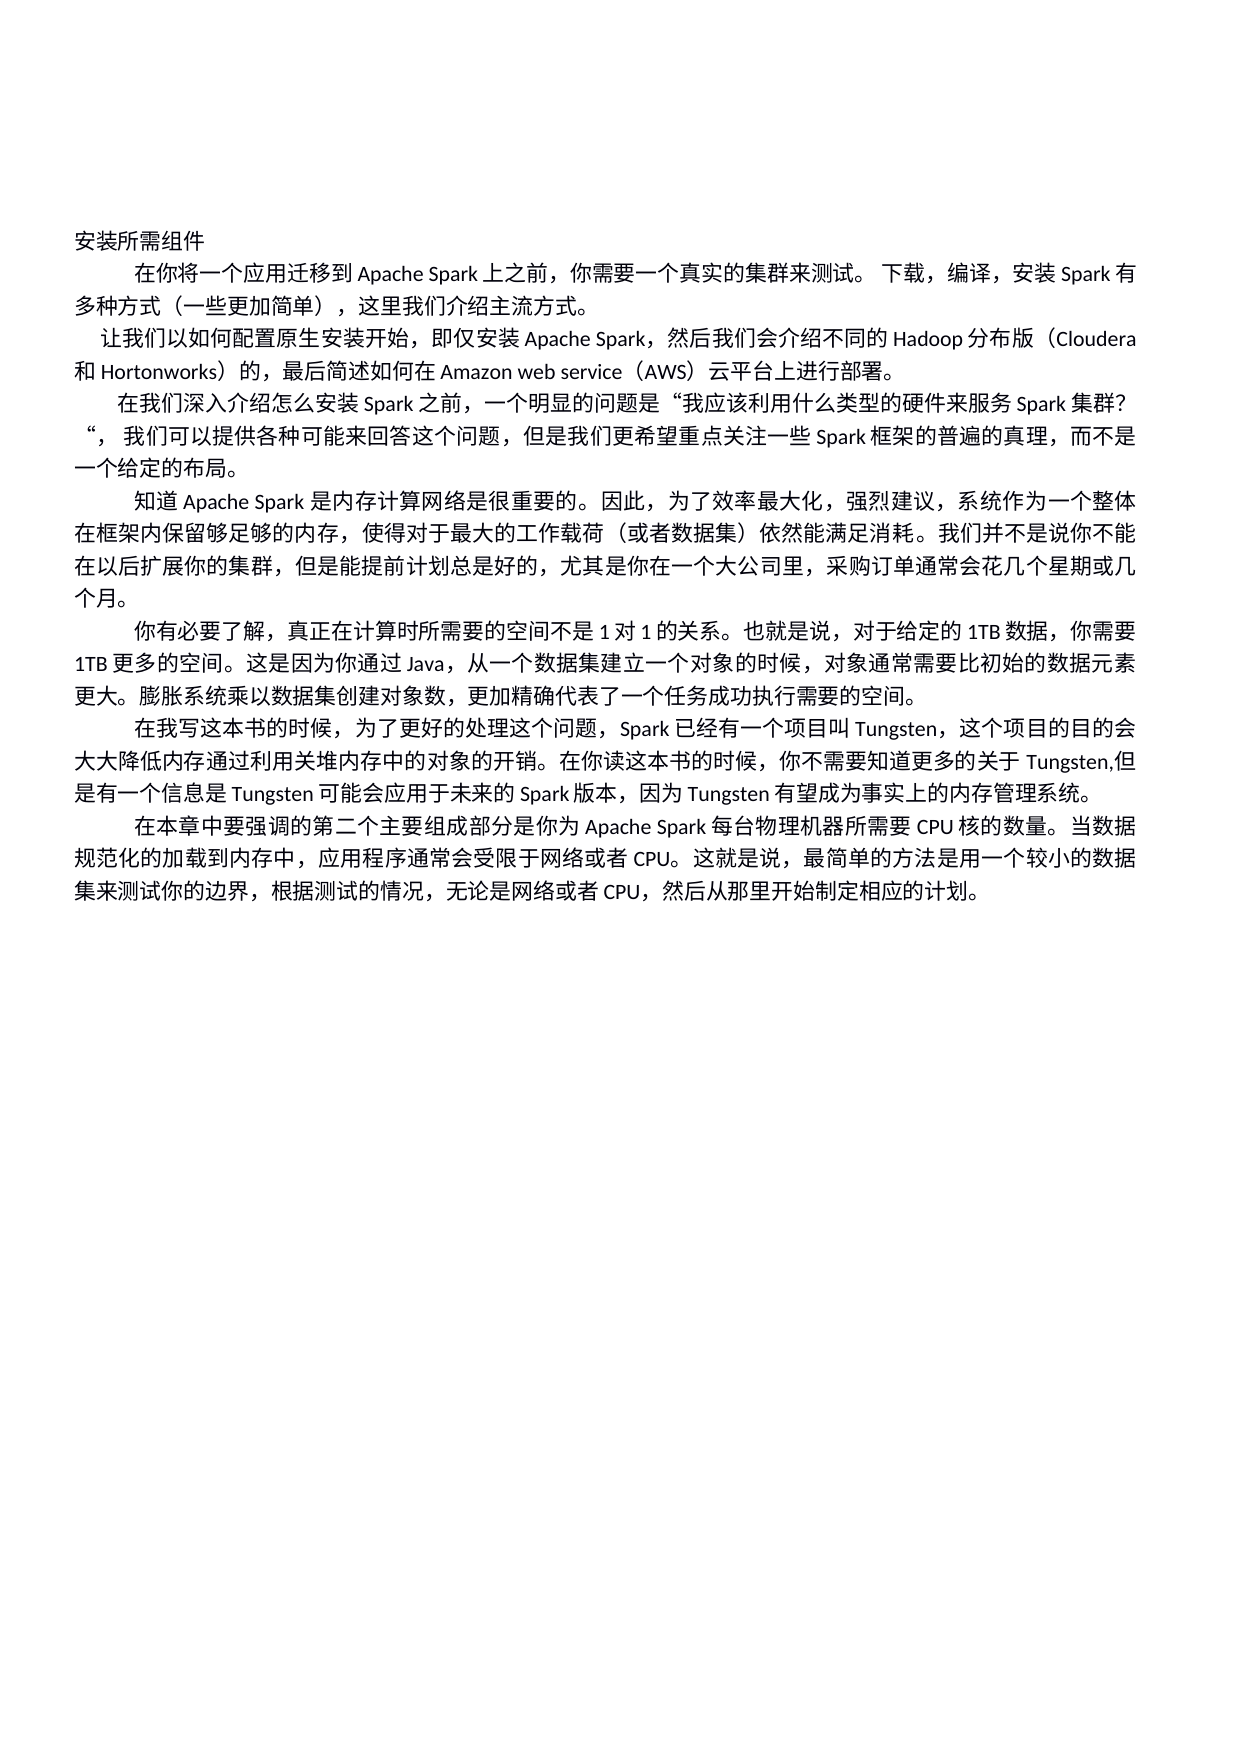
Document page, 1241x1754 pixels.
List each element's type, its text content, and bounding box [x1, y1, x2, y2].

text 让我们以如何配置原生安装开始，即仅安装Apache Spark，然后我们会介绍不同的Hadoop分布版（Cloudera和 Hortonworks）的，最后简述如何在Amazon web service（AWS）云平台上进行部署。 [74, 321, 1137, 386]
text 在你将一个应用迁移到Apache Spark上之前，你需要一个真实的集群来测试。 下载，编译，安装Spark有多种方式（一些更加简单），这里我们介绍主流方式。 [74, 256, 1137, 321]
text 你有必要了解，真正在计算时所需要的空间不是1对1的关系。也就是说，对于给定的1TB数据，你需要1TB更多的空间。这是因为你通过Java，从一个数据集建立一个对象的时候，对象通常需要比初始的数据元素更大。膨胀系统乘以数据集创建对象数，更加精确代表了一个任务成功执行需要的空间。 [74, 613, 1137, 711]
text 安装所需组件 [74, 223, 1137, 256]
text 在本章中要强调的第二个主要组成部分是你为Apache Spark每台物理机器所需要CPU核的数量。当数据规范化的加载到内存中，应用程序通常会受限于网络或者CPU。这就是说，最简单的方法是用一个较小的数据集来测试你的边界，根据测试的情况，无论是网络或者CPU，然后从那里开始制定相应的计划。 [74, 808, 1137, 906]
text 知道Apache Spark 是内存计算网络是很重要的。因此，为了效率最大化，强烈建议，系统作为一个整体在框架内保留够足够的内存，使得对于最大的工作载荷（或者数据集）依然能满足消耗。我们并不是说你不能在以后扩展你的集群，但是能提前计划总是好的，尤其是你在一个大公司里，采购订单通常会花几个星期或几个月。 [74, 483, 1137, 613]
text 在我们深入介绍怎么安装Spark 之前，一个明显的问题是“我应该利用什么类型的硬件来服务Spark 集群？“， 我们可以提供各种可能来回答这个问题，但是我们更希望重点关注一些Spark框架的普遍的真理，而不是一个给定的布局。 [74, 386, 1137, 483]
text 在我写这本书的时候，为了更好的处理这个问题，Spark已经有一个项目叫Tungsten，这个项目的目的会大大降低内存通过利用关堆内存中的对象的开销。在你读这本书的时候，你不需要知道更多的关于Tungsten,但是有一个信息是Tungsten 可能会应用于未来的Spark版本，因为Tungsten有望成为事实上的内存管理系统。 [74, 711, 1137, 808]
